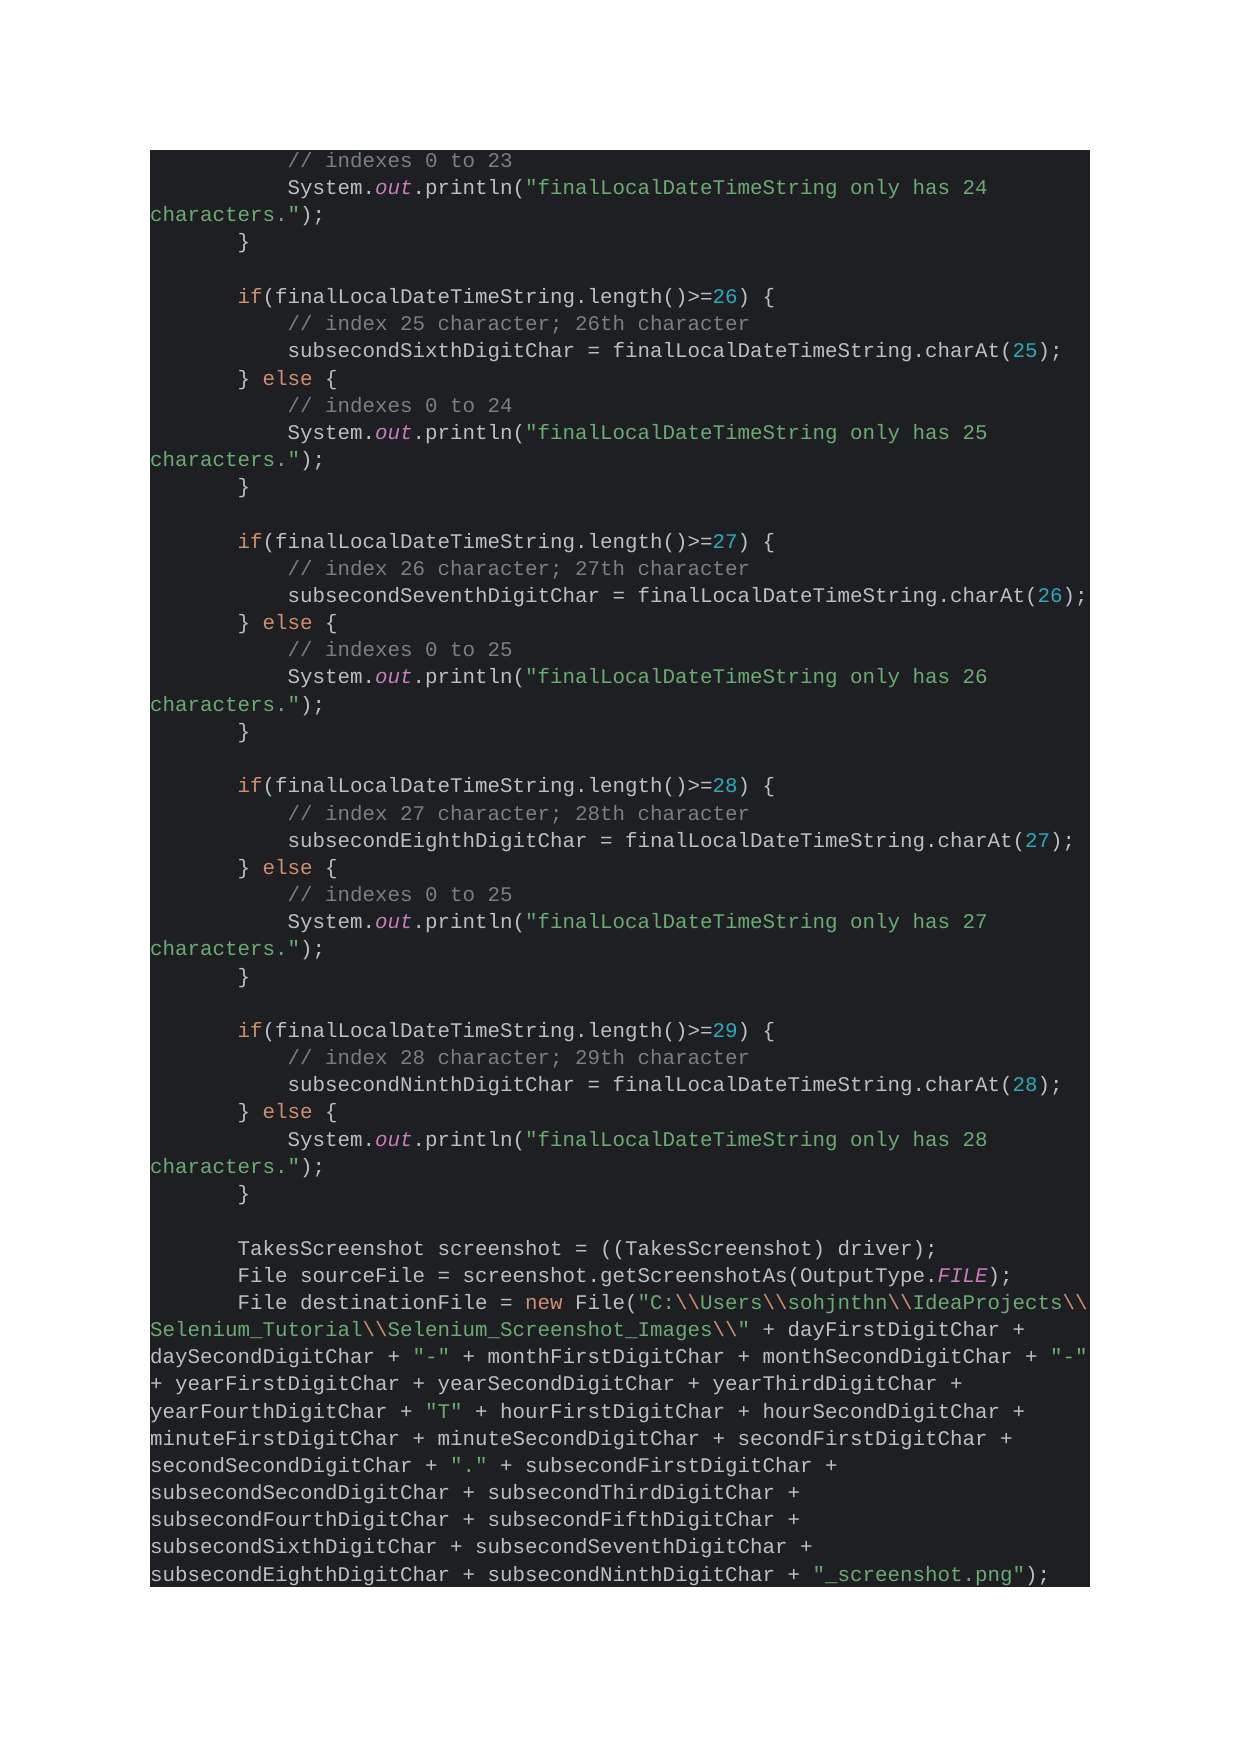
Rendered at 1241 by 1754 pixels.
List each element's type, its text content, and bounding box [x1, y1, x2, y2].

text System.out.println("finalLocalDateTimeString only has 25 characters."); [150, 422, 1090, 473]
text subsecondSeventhDigitChar = finalLocalDateTimeString.charAt(26); [150, 585, 1090, 609]
text // indexes 0 to 25 [150, 884, 1090, 908]
text } else { [150, 857, 1090, 881]
text if(finalLocalDateTimeString.length()>=29) { [150, 1020, 1090, 1044]
text } [150, 966, 1090, 989]
text } [150, 476, 1090, 500]
text System.out.println("finalLocalDateTimeString only has 24 characters."); [150, 177, 1090, 228]
text File sourceFile = screenshot.getScreenshotAs(OutputType.FILE); [150, 1265, 1090, 1288]
text System.out.println("finalLocalDateTimeString only has 27 characters."); [150, 911, 1090, 962]
text TakesScreenshot screenshot = ((TakesScreenshot) driver); [150, 1237, 1090, 1261]
text // index 25 character; 26th character [150, 313, 1090, 337]
text // indexes 0 to 23 [150, 150, 1090, 174]
text subsecondSixthDigitChar = finalLocalDateTimeString.charAt(25); [150, 340, 1090, 364]
text // indexes 0 to 25 [150, 639, 1090, 663]
text } else { [150, 367, 1090, 391]
text if(finalLocalDateTimeString.length()>=27) { [150, 531, 1090, 554]
text File destinationFile = new File("C:\\Users\\sohjnthn\\IdeaProjects\\Selenium_Tutorial\\Selenium_Screenshot_Images\\" + dayFirstDigitChar + daySecondDigitChar + "-" + monthFirstDigitChar + monthSecondDigitChar + "-" + yearFirstDigitChar + yearSecondDigitChar + yearThirdDigitChar + yearFourthDigitChar + "T" + hourFirstDigitChar + hourSecondDigitChar + minuteFirstDigitChar + minuteSecondDigitChar + secondFirstDigitChar + secondSecondDigitChar + "." + subsecondFirstDigitChar + subsecondSecondDigitChar + subsecondThirdDigitChar + subsecondFourthDigitChar + subsecondFifthDigitChar + subsecondSixthDigitChar + subsecondSeventhDigitChar + subsecondEighthDigitChar + subsecondNinthDigitChar + "_screenshot.png"); [150, 1292, 1090, 1587]
text subsecondNinthDigitChar = finalLocalDateTimeString.charAt(28); [150, 1074, 1090, 1098]
text // index 26 character; 27th character [150, 558, 1090, 581]
text } [150, 721, 1090, 744]
text if(finalLocalDateTimeString.length()>=28) { [150, 775, 1090, 799]
text } else { [150, 612, 1090, 636]
text subsecondEighthDigitChar = finalLocalDateTimeString.charAt(27); [150, 830, 1090, 853]
text // indexes 0 to 24 [150, 395, 1090, 418]
text System.out.println("finalLocalDateTimeString only has 28 characters."); [150, 1129, 1090, 1179]
text } [150, 232, 1090, 255]
text if(finalLocalDateTimeString.length()>=26) { [150, 286, 1090, 309]
text System.out.println("finalLocalDateTimeString only has 26 characters."); [150, 667, 1090, 717]
text // index 28 character; 29th character [150, 1047, 1090, 1071]
text } [150, 1183, 1090, 1207]
text // index 27 character; 28th character [150, 802, 1090, 826]
text } else { [150, 1102, 1090, 1125]
